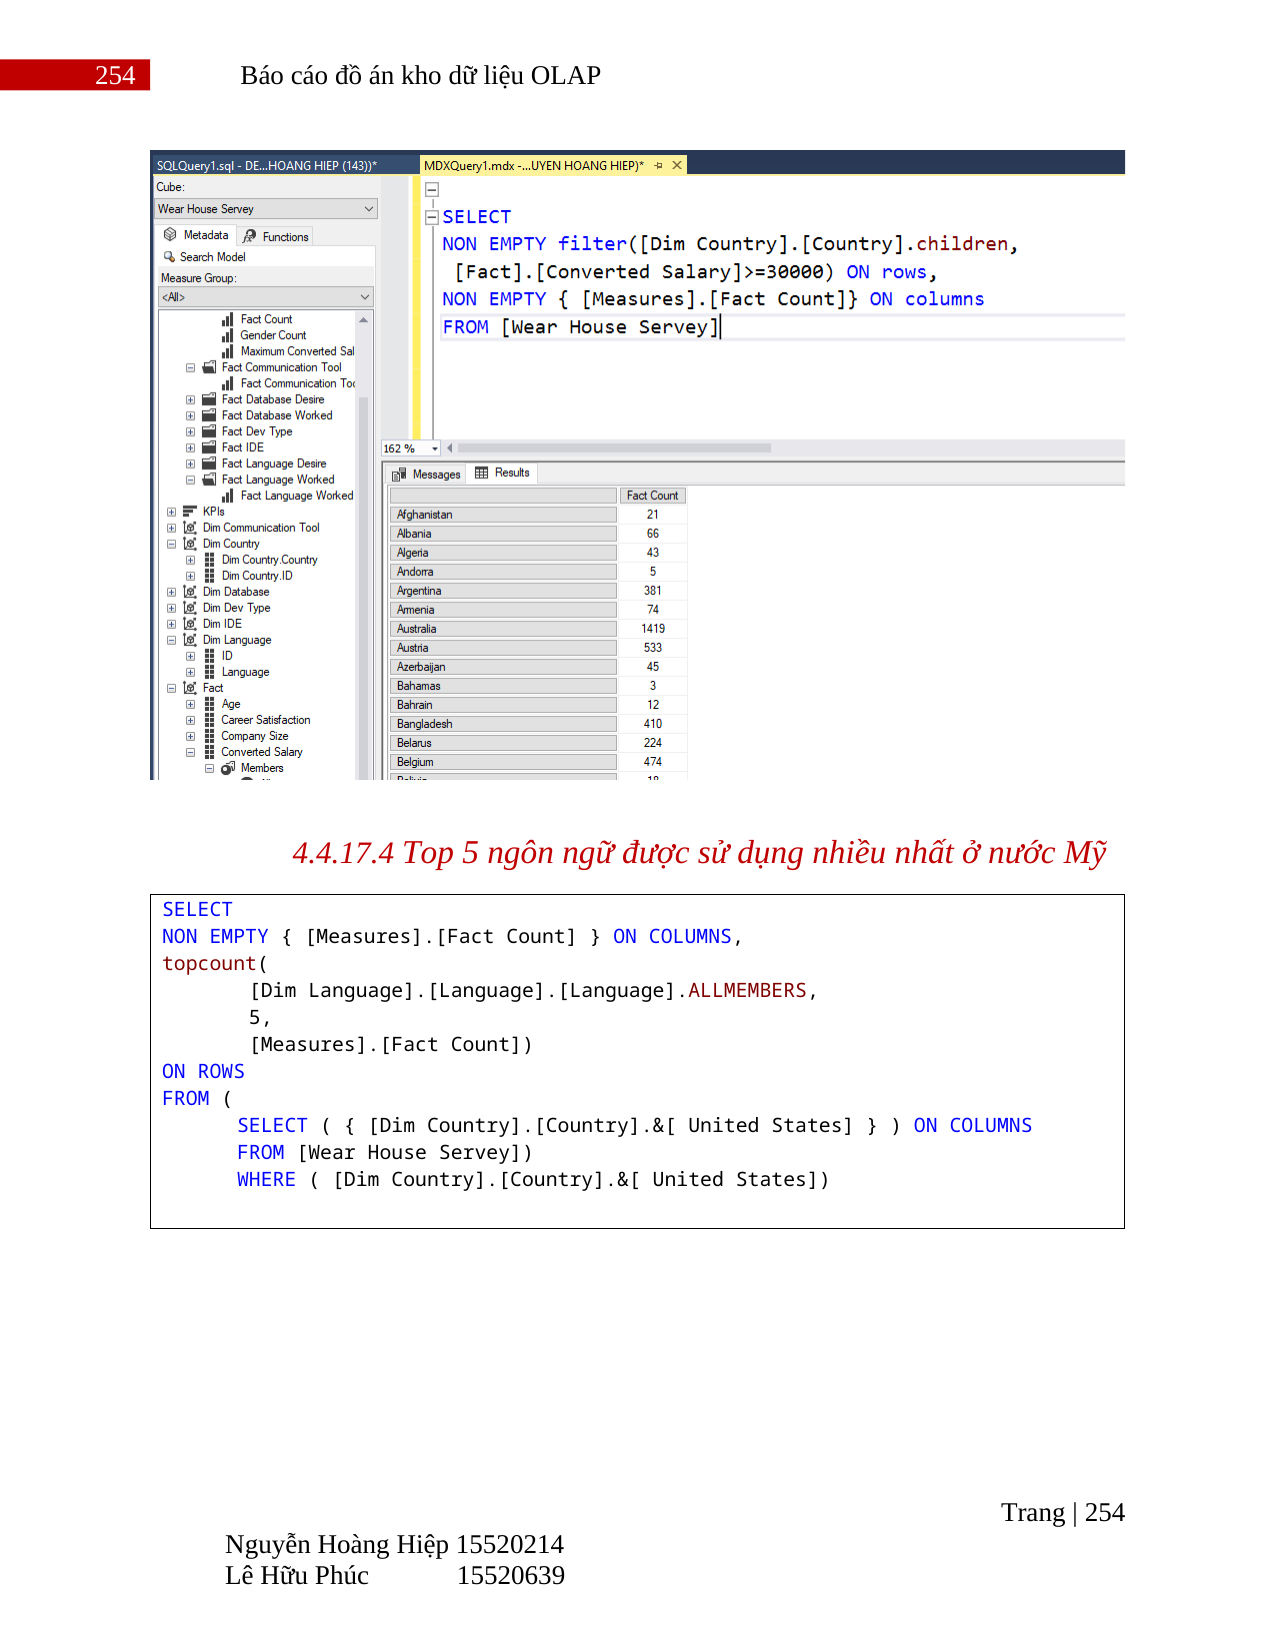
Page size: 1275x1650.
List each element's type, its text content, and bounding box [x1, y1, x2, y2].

text Top 5 ngôn ngữ được sử dụng nhiều nhất ở nước Mỹ [217, 832, 1125, 871]
picture [150, 150, 1125, 780]
table_header SELECT NON EMPTY { [Measures].[Fact Count] } ON COLUMNS, topcount( [Dim Language].[Language].[Language].ALLMEMBERS, 5, [Measures].[Fact Count]) ON ROWS FROM ( SELECT ( { [Dim Country].[Country].&[ United States] } ) ON COLUMNS FROM [Wear House Servey]) WHERE ( [Dim Country].[Country].&[ United States]) [151, 895, 1124, 1228]
